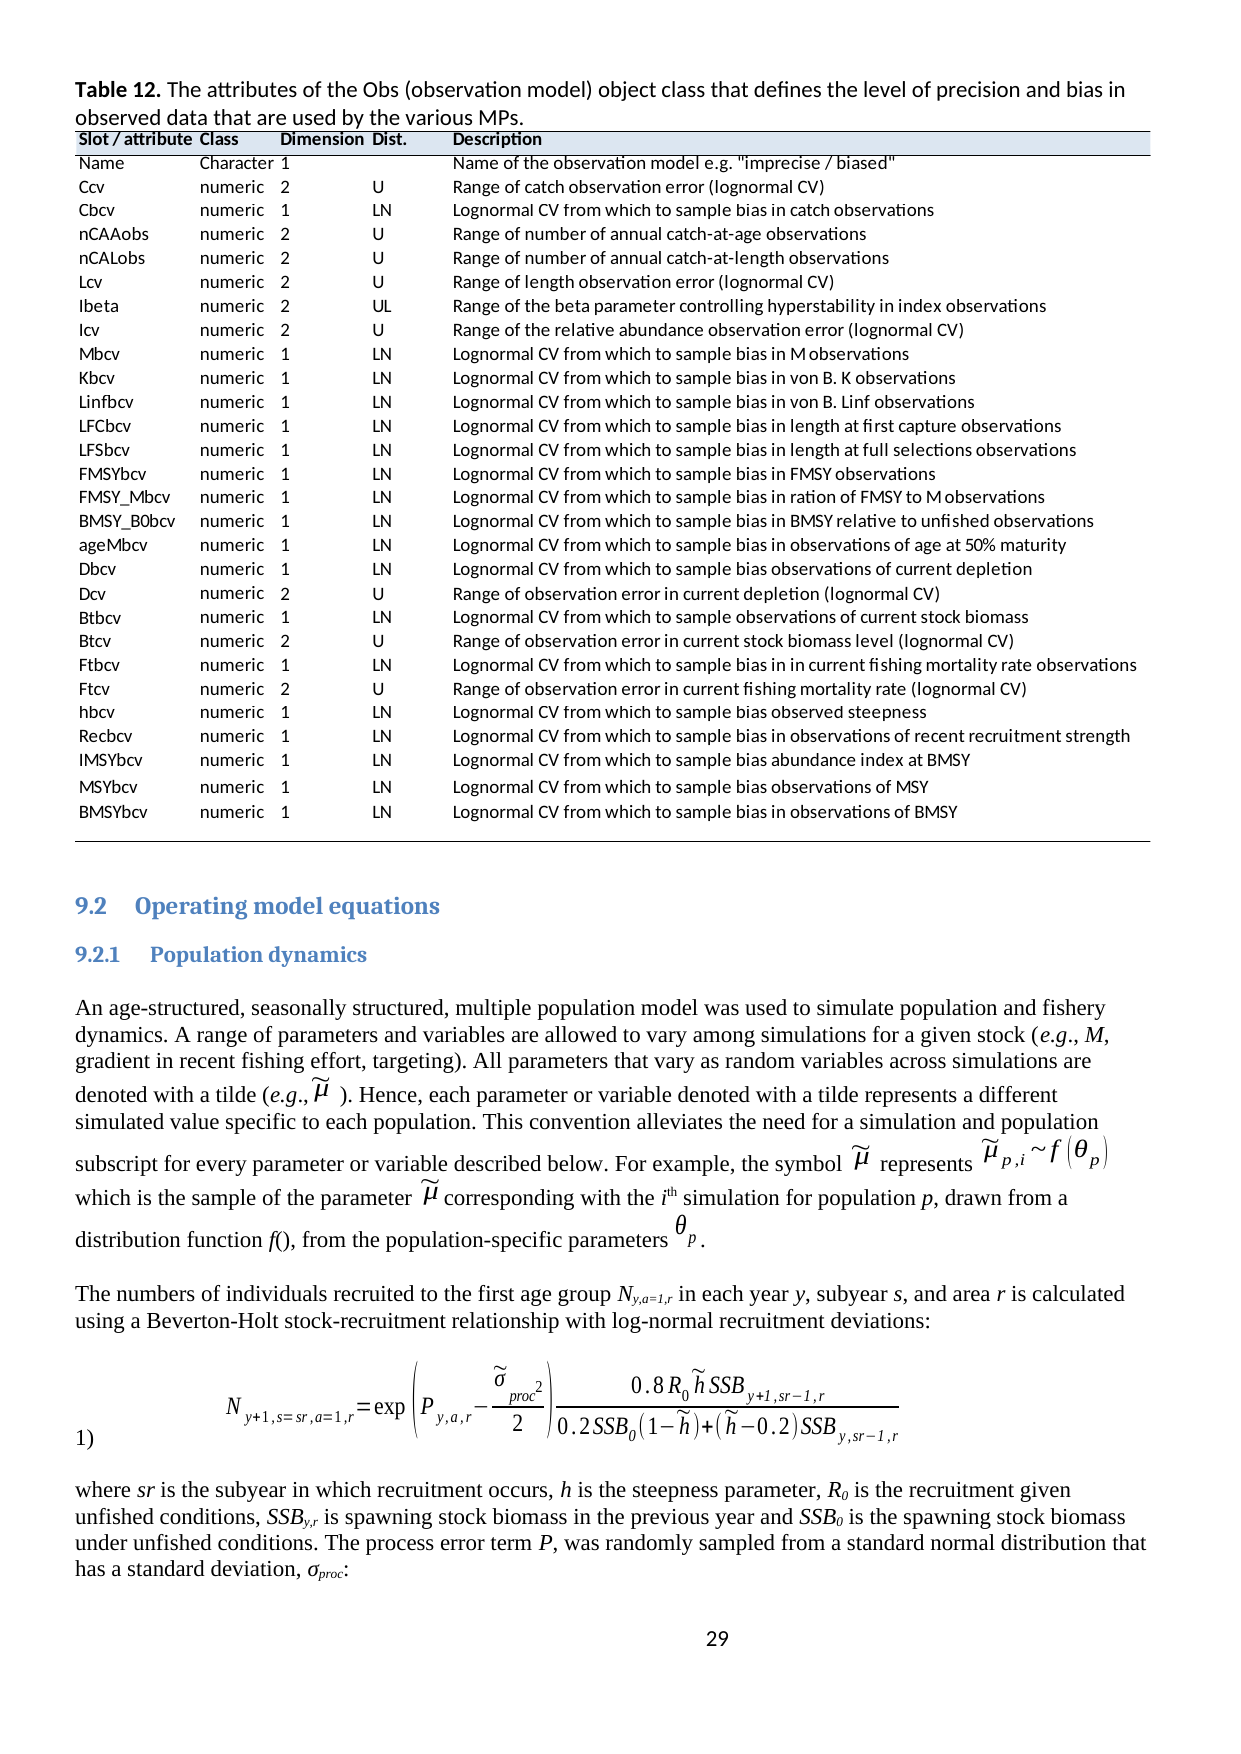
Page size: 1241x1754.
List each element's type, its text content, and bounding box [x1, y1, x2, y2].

text Table 12. The attributes of the Obs (observation model) object class that defines the level of precision and bias in observed data that are used by the various MPs. [75, 75, 1153, 131]
text 1) [75, 1359, 1152, 1450]
text The numbers of individuals recruited to the first age group Ny,a=1,r in each year y, subyear s, and area r is calculated using a Beverton-Holt stock-recruitment relationship with log-normal recruitment deviations: [75, 1280, 1152, 1333]
subtitle Population dynamics [75, 942, 1240, 968]
subtitle Operating model equations [75, 892, 1240, 921]
text where sr is the subyear in which recruitment occurs, h is the steepness parameter, R0 is the recruitment given unfished conditions, SSBy,r is spawning stock biomass in the previous year and SSB0 is the spawning stock biomass under unfished conditions. The process error term P, was randomly sampled from a standard normal distribution that has a standard deviation, σproc: [75, 1476, 1152, 1582]
text An age-structured, seasonally structured, multiple population model was used to simulate population and fishery dynamics. A range of parameters and variables are allowed to vary among simulations for a given stock (e.g., M, gradient in recent fishing effort, targeting). All parameters that vary as random variables across simulations are denoted with a tilde (e.g., ). Hence, each parameter or variable denoted with a tilde represents a different simulated value specific to each population. This convention alleviates the need for a simulation and population subscript for every parameter or variable described below. For example, the symbol represents which is the sample of the parameter corresponding with the ith simulation for population p, drawn from a distribution function f(), from the population-specific parameters . [75, 994, 1152, 1252]
